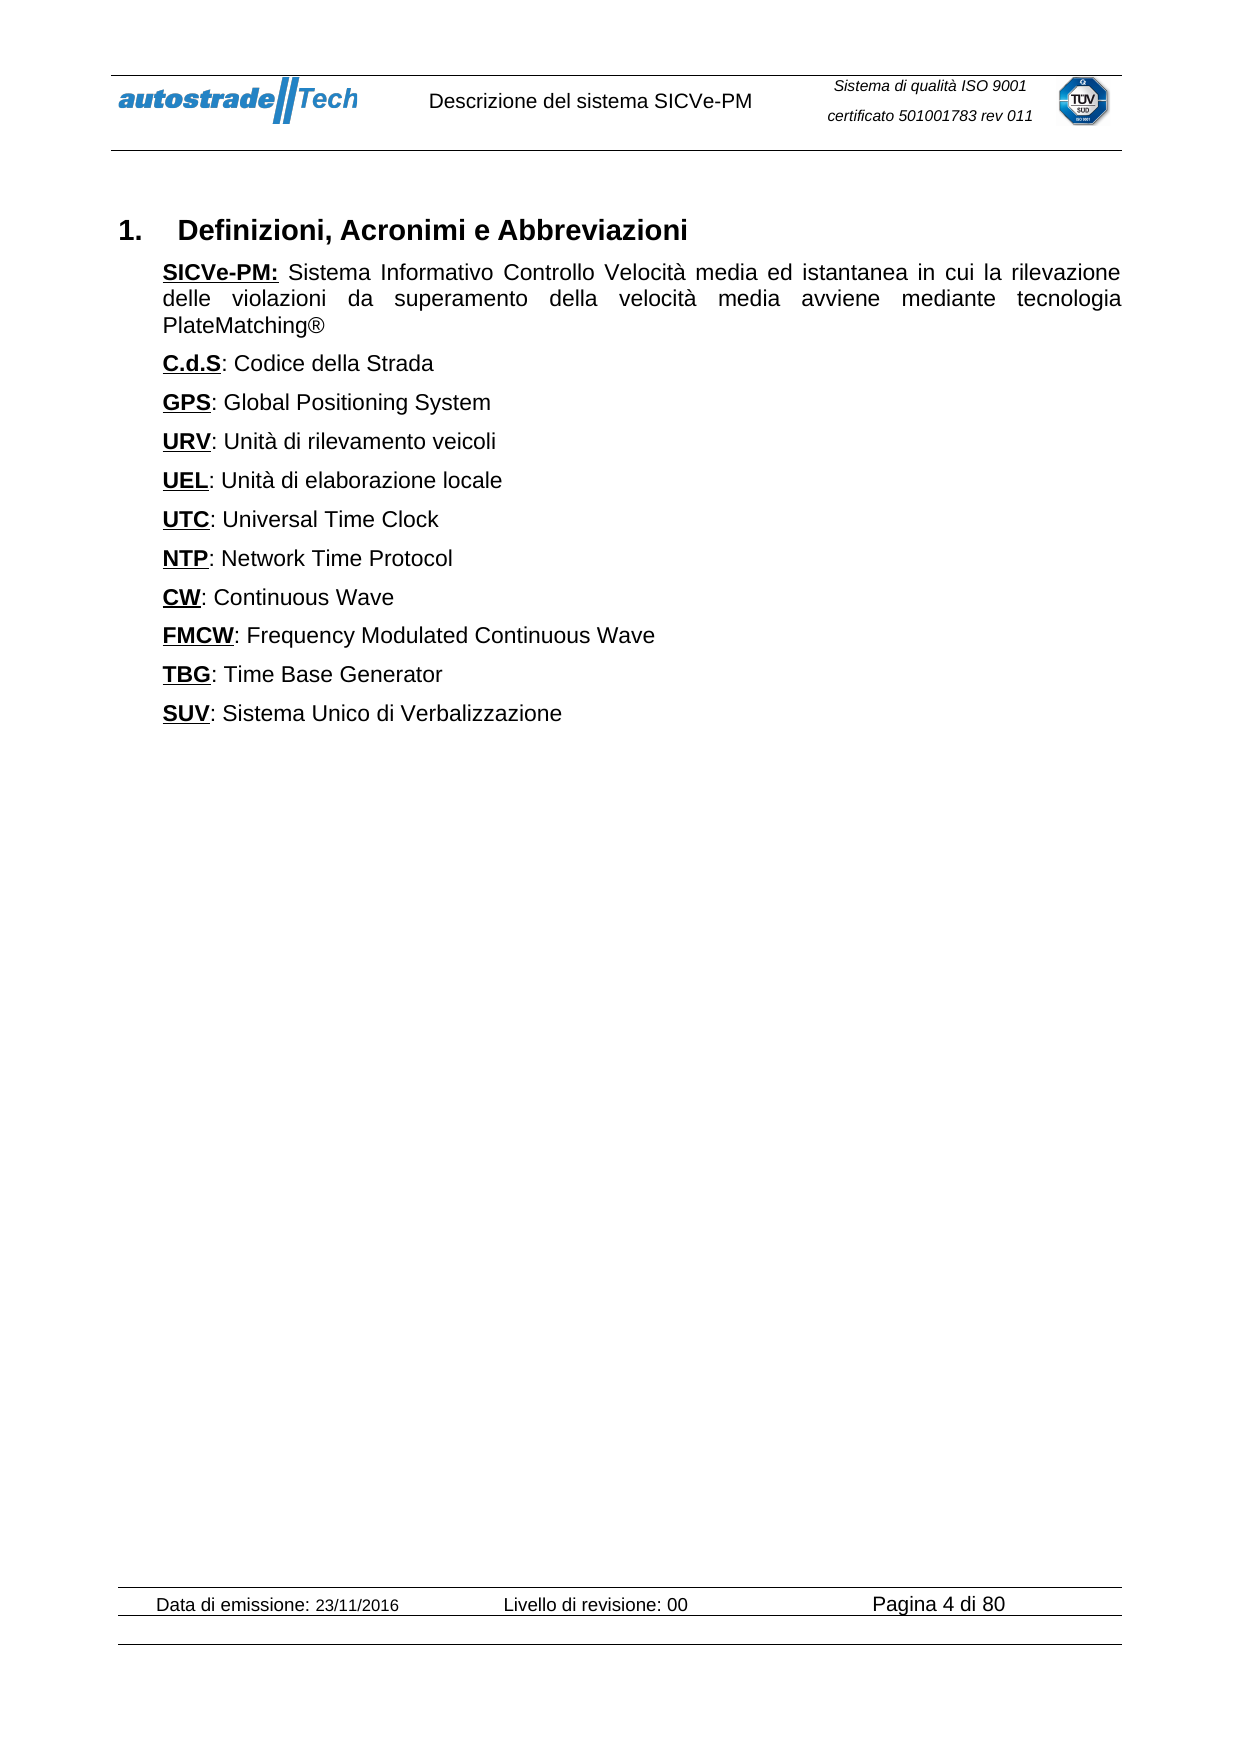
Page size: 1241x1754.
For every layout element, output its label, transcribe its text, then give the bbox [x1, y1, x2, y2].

text NTP: Network Time Protocol [118, 545, 1122, 571]
text TBG: Time Base Generator [118, 661, 1122, 688]
text UEL: Unità di elaborazione locale [118, 467, 1122, 493]
text URV: Unità di rilevamento veicoli [118, 428, 1122, 454]
picture [1055, 76, 1111, 126]
text SUV: Sistema Unico di Verbalizzazione [118, 700, 1122, 726]
picture [118, 77, 358, 124]
text C.d.S: Codice della Strada [118, 350, 1122, 377]
text SICVe-PM: Sistema Informativo Controllo Velocità media ed istantanea in cui la rilevazione delle violazioni da superamento della velocità media avviene mediante tecnologia PlateMatching® [162, 259, 1122, 338]
text GPS: Global Positioning System [118, 389, 1122, 416]
text FMCW: Frequency Modulated Continuous Wave [118, 622, 1122, 649]
text UTC: Universal Time Clock [118, 506, 1122, 532]
text CW: Continuous Wave [118, 583, 1122, 610]
subtitle Definizioni, Acronimi e Abbreviazioni [118, 213, 1122, 246]
